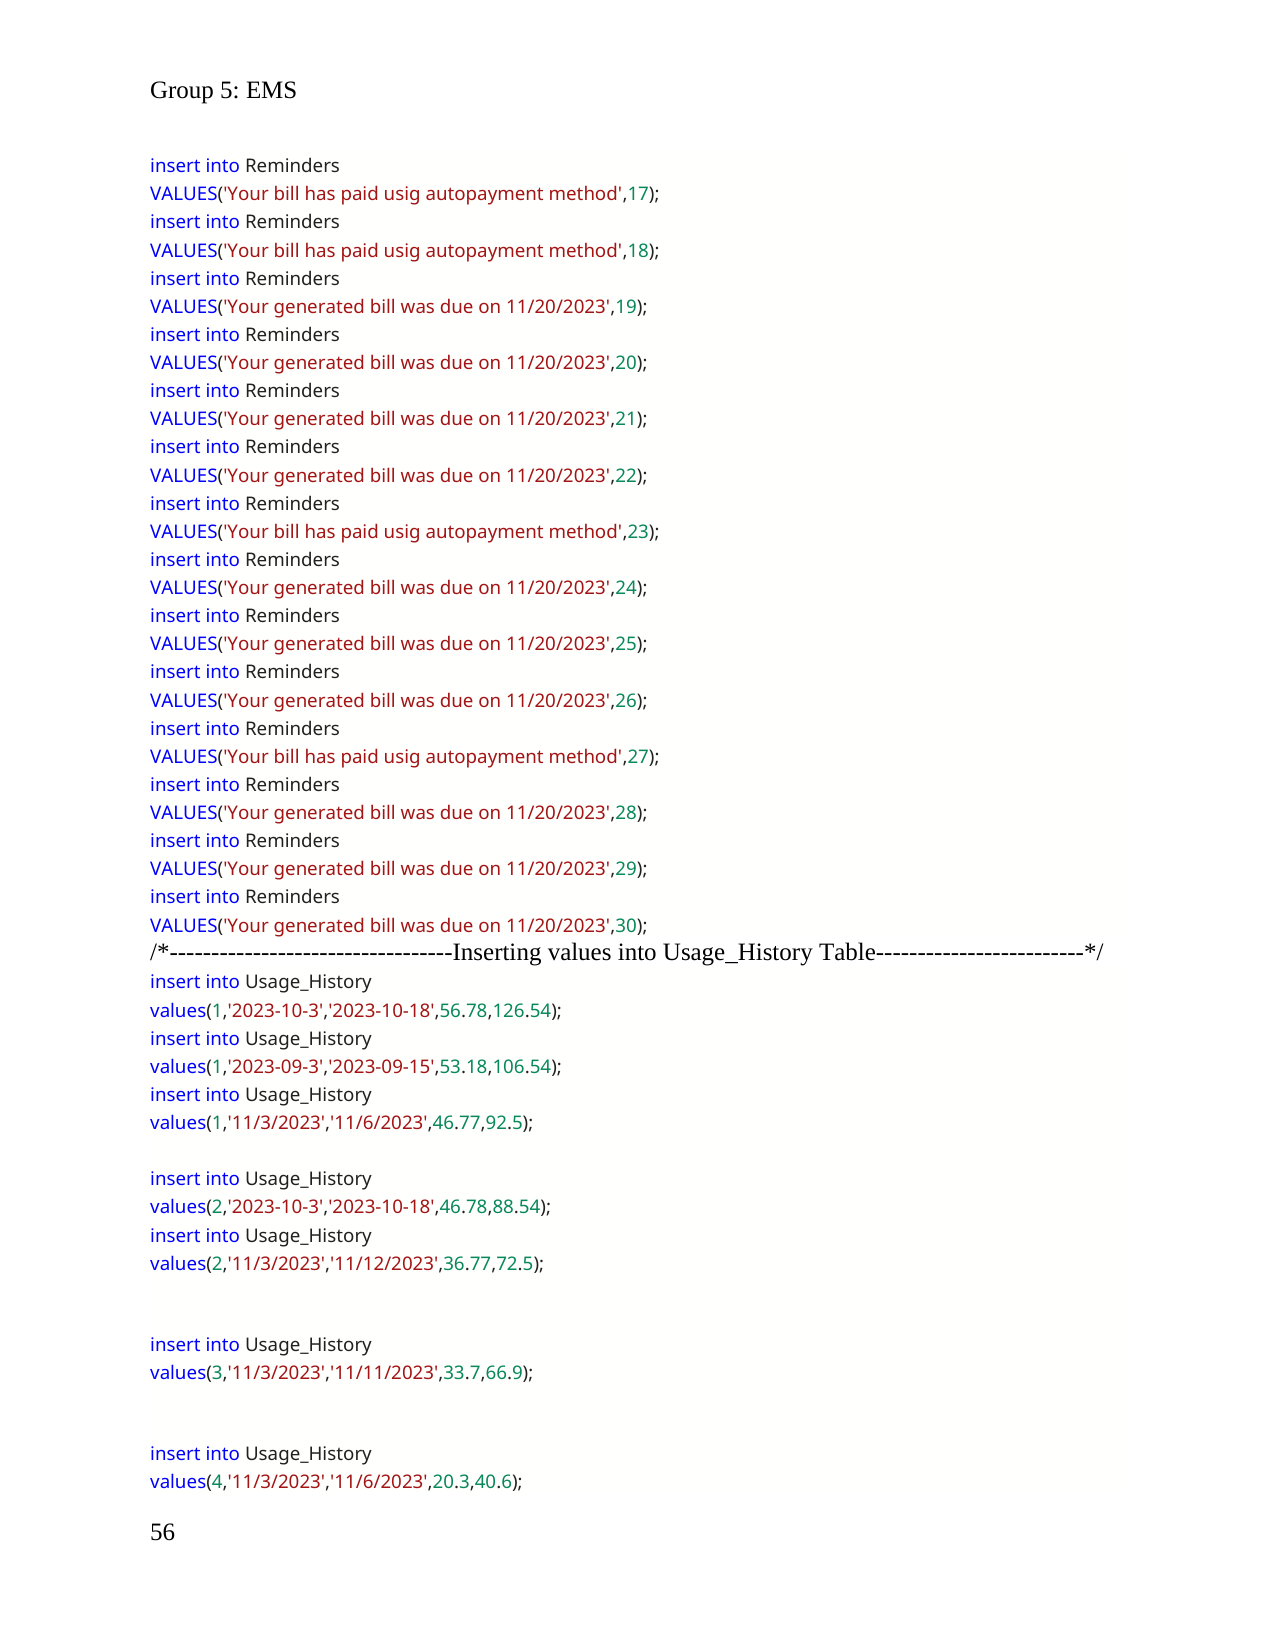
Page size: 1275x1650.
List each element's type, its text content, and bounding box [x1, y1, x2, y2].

text VALUES('Your generated bill was due on 11/20/2023',26); [150, 684, 1125, 712]
text VALUES('Your generated bill was due on 11/20/2023',24); [150, 572, 1125, 600]
text values(3,'11/3/2023','11/11/2023',33.7,66.9); [150, 1357, 1125, 1385]
text VALUES('Your bill has paid usig autopayment method',27); [150, 741, 1125, 769]
text insert into Reminders [150, 431, 1125, 459]
text values(2,'2023-10-3','2023-10-18',46.78,88.54); [150, 1191, 1125, 1219]
text insert into Usage_History [150, 1079, 1125, 1107]
text insert into Reminders [150, 769, 1125, 797]
text insert into Reminders [150, 881, 1125, 909]
text insert into Usage_History [150, 1219, 1125, 1247]
text VALUES('Your generated bill was due on 11/20/2023',21); [150, 403, 1125, 431]
text VALUES('Your bill has paid usig autopayment method',17); [150, 178, 1125, 206]
text VALUES('Your generated bill was due on 11/20/2023',22); [150, 459, 1125, 487]
text insert into Reminders [150, 712, 1125, 741]
text insert into Usage_History [150, 1022, 1125, 1051]
text values(1,'11/3/2023','11/6/2023',46.77,92.5); [150, 1107, 1125, 1135]
text insert into Usage_History [150, 1163, 1125, 1191]
text /*----------------------------------Inserting values into Usage_History Table-------------------------*/ [150, 937, 1125, 966]
text insert into Usage_History [150, 1329, 1125, 1357]
text insert into Reminders [150, 262, 1125, 291]
text insert into Reminders [150, 600, 1125, 628]
text insert into Reminders [150, 319, 1125, 347]
text VALUES('Your bill has paid usig autopayment method',18); [150, 234, 1125, 262]
text VALUES('Your bill has paid usig autopayment method',23); [150, 516, 1125, 544]
text insert into Reminders [150, 656, 1125, 684]
text VALUES('Your generated bill was due on 11/20/2023',29); [150, 853, 1125, 881]
text insert into Reminders [150, 206, 1125, 234]
text VALUES('Your generated bill was due on 11/20/2023',30); [150, 909, 1125, 937]
text values(1,'2023-09-3','2023-09-15',53.18,106.54); [150, 1051, 1125, 1079]
text insert into Reminders [150, 375, 1125, 403]
text insert into Usage_History [150, 966, 1125, 994]
text VALUES('Your generated bill was due on 11/20/2023',28); [150, 797, 1125, 825]
text insert into Reminders [150, 825, 1125, 853]
text VALUES('Your generated bill was due on 11/20/2023',20); [150, 347, 1125, 375]
text insert into Reminders [150, 544, 1125, 572]
text values(1,'2023-10-3','2023-10-18',56.78,126.54); [150, 994, 1125, 1022]
text VALUES('Your generated bill was due on 11/20/2023',19); [150, 291, 1125, 319]
text insert into Reminders [150, 487, 1125, 516]
text values(4,'11/3/2023','11/6/2023',20.3,40.6); [150, 1466, 1125, 1494]
text insert into Usage_History [150, 1438, 1125, 1466]
text insert into Reminders [150, 150, 1125, 178]
text values(2,'11/3/2023','11/12/2023',36.77,72.5); [150, 1247, 1125, 1276]
text VALUES('Your generated bill was due on 11/20/2023',25); [150, 628, 1125, 656]
